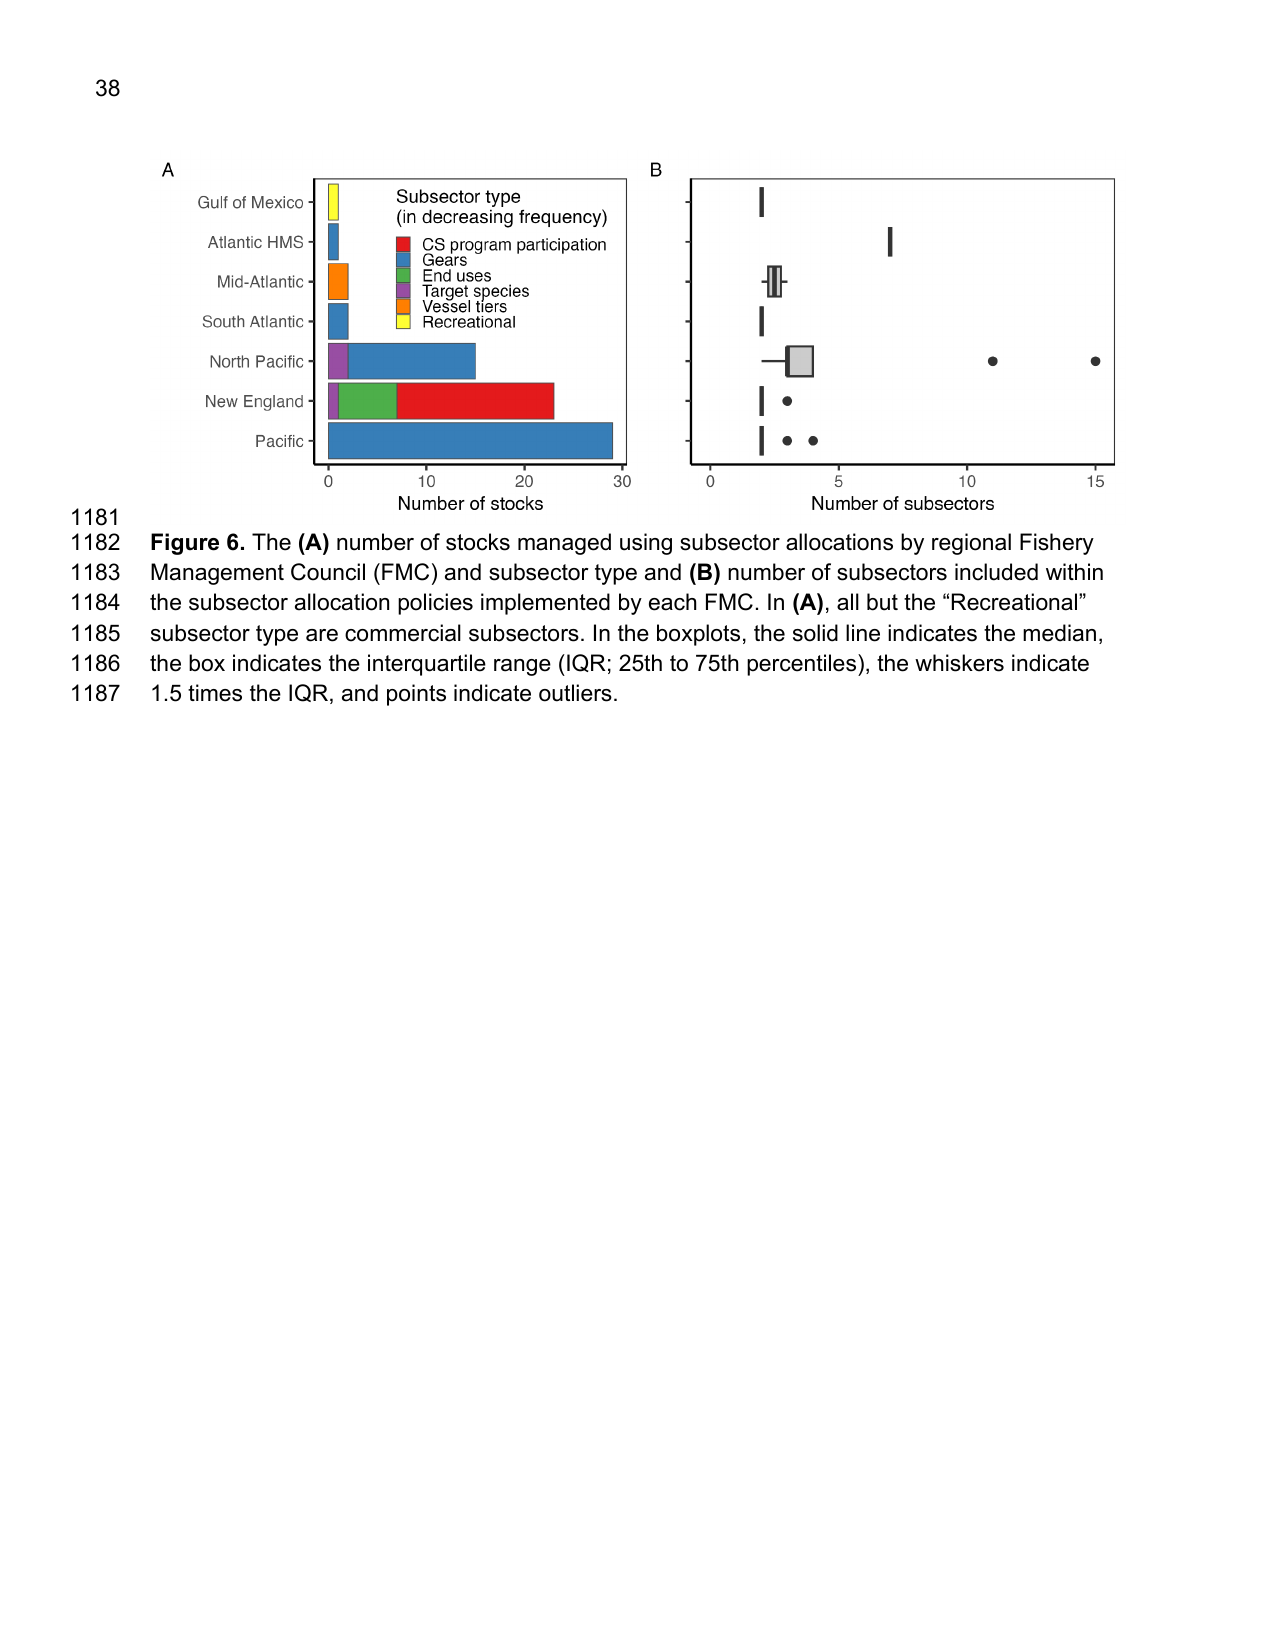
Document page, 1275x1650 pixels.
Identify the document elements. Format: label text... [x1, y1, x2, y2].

picture [150, 150, 1125, 525]
text Figure 6. The (A) number of stocks managed using subsector allocations by regional Fishery Management Council (FMC) and subsector type and (B) number of subsectors included within the subsector allocation policies implemented by each FMC. In (A), all but the “Recreational” subsector type are commercial subsectors. In the boxplots, the solid line indicates the median, the box indicates the interquartile range (IQR; 25th to 75th percentiles), the whiskers indicate 1.5 times the IQR, and points indicate outliers. [150, 529, 1125, 706]
